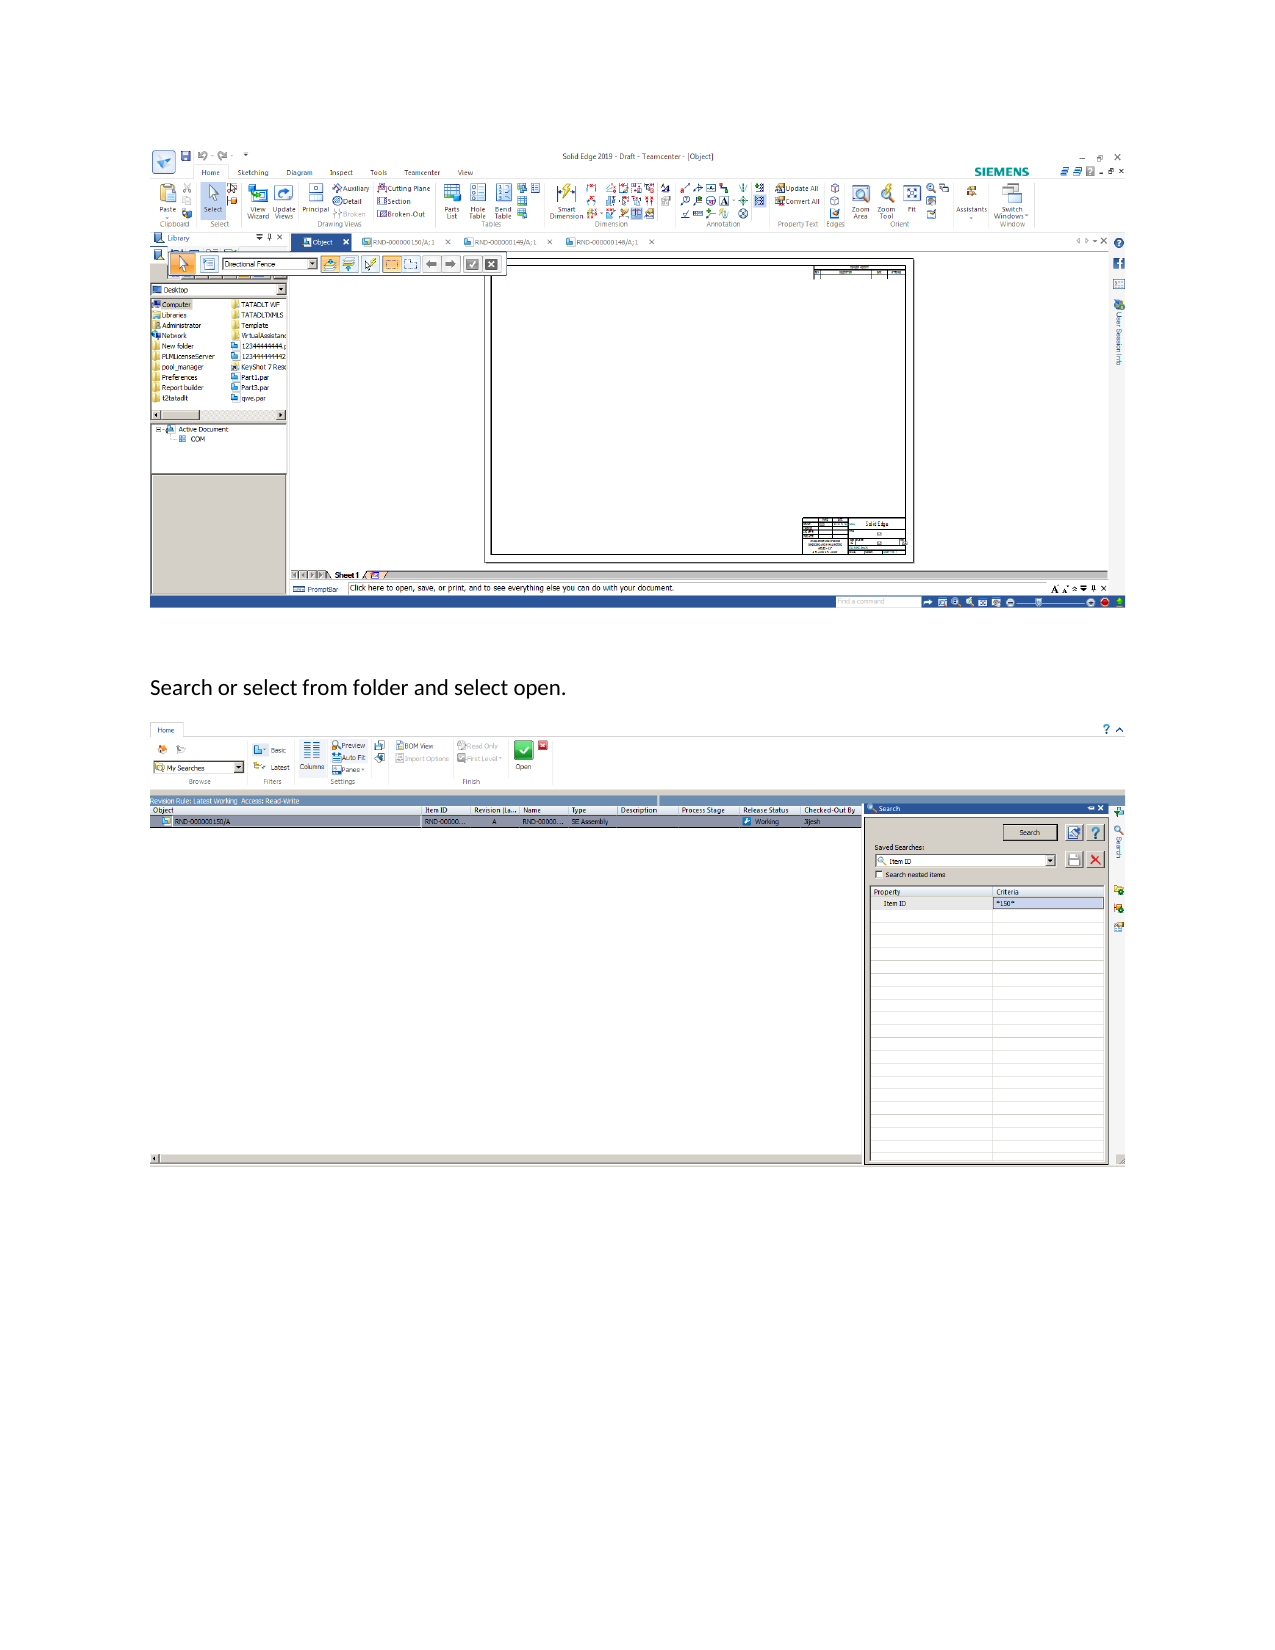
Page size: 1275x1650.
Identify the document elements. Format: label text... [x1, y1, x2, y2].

picture [150, 150, 1125, 608]
text Search or select from folder and select open. [150, 673, 1125, 701]
picture [150, 720, 1125, 1167]
